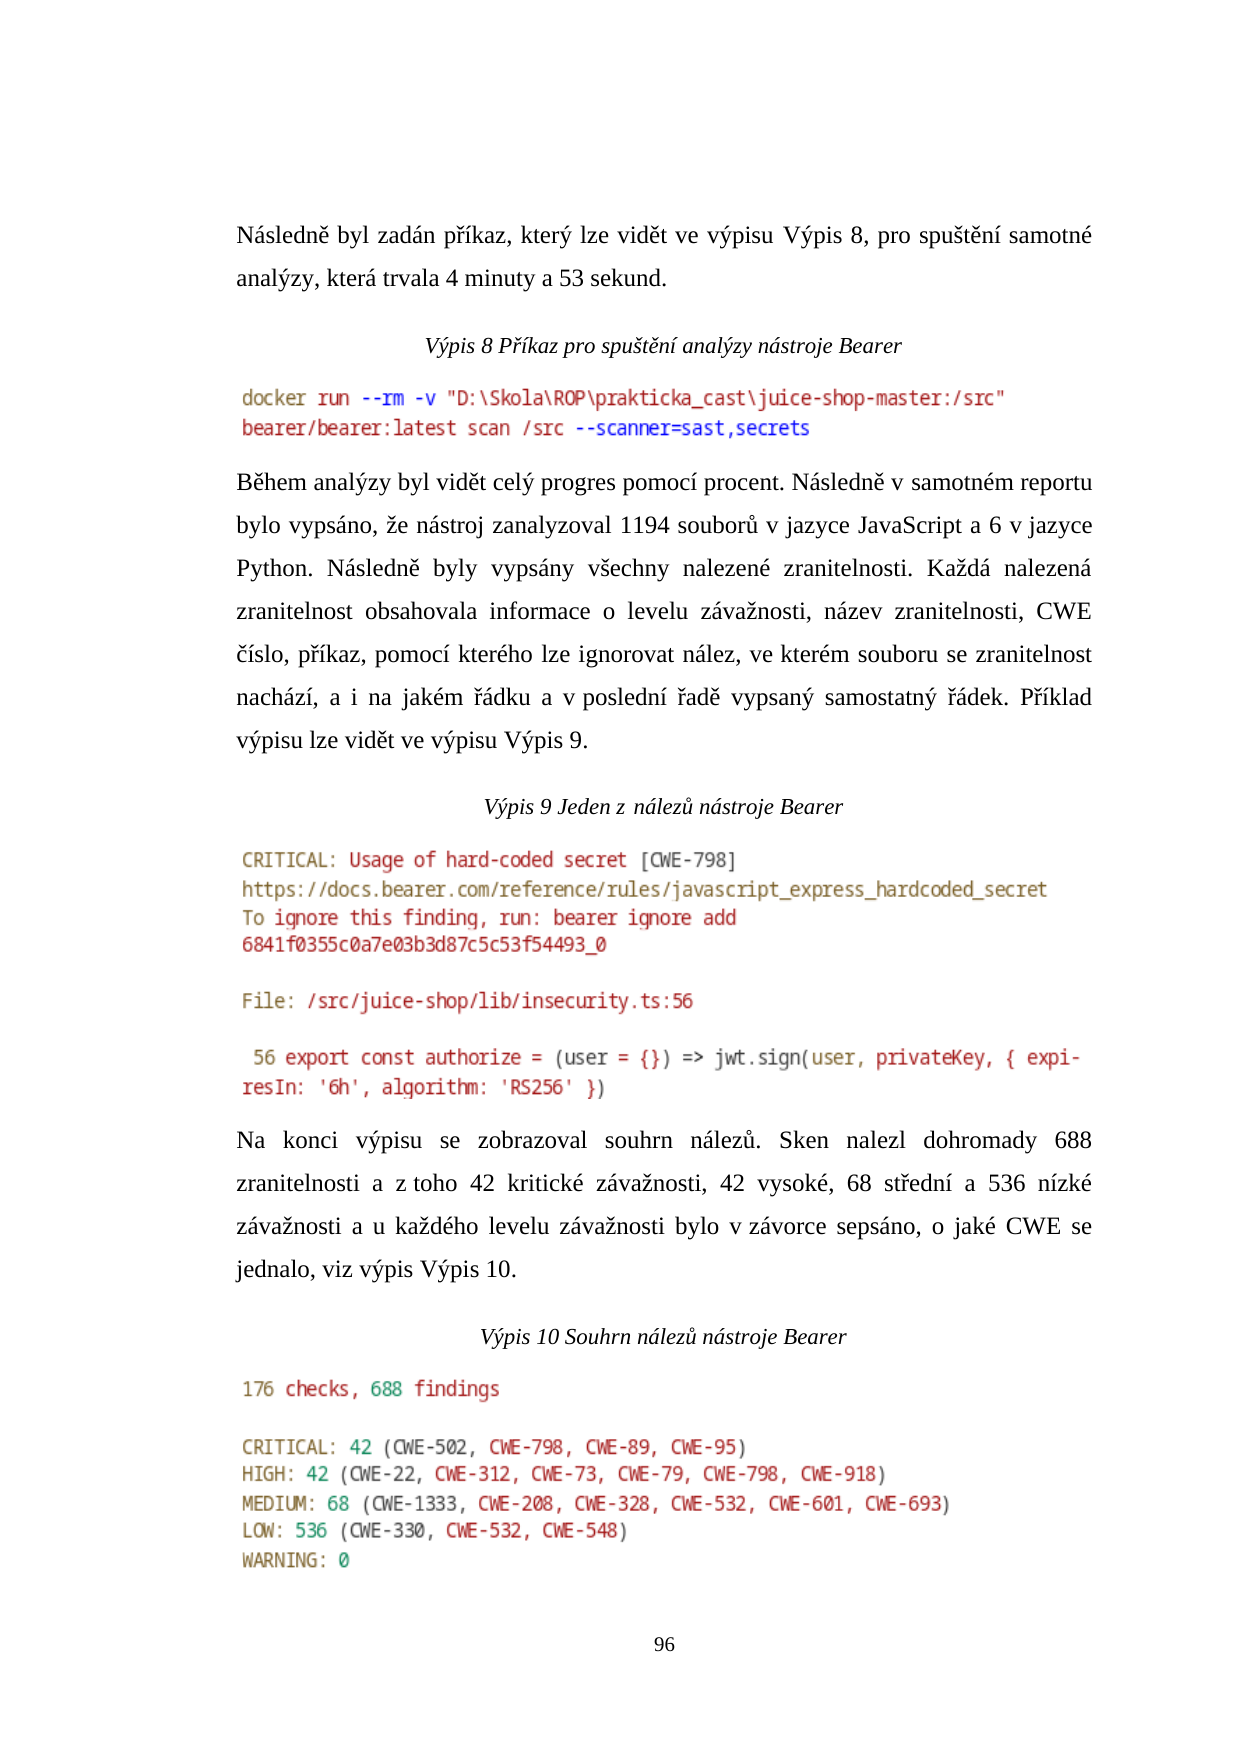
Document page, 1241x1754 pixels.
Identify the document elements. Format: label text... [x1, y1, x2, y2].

text Na konci výpisu se zobrazoval souhrn nálezů. Sken nalezl dohromady 688 zranitelnosti a z toho 42 kritické závažnosti, 42 vysoké, 68 střední a 536 nízké závažnosti a u každého levelu závažnosti bylo v závorce sepsáno, o jaké CWE se jednalo, viz výpis 10. [236, 1125, 1092, 1283]
text Během analýzy byl vidět celý progres pomocí procent. Následně v samotném reportu bylo vypsáno, že nástroj zanalyzoval 1194 souborů v jazyce JavaScript a 6 v jazyce Python. Následně byly vypsány všechny nalezené zranitelnosti. Každá nalezená zranitelnost obsahovala informace o levelu závažnosti, název zranitelnosti, CWE číslo, příkaz, pomocí kterého lze ignorovat nález, ve kterém souboru se zranitelnost nachází, a i na jakém řádku a v poslední řadě vypsaný samostatný řádek. Příklad výpisu lze vidět ve výpisu 9. [236, 467, 1092, 754]
text Následně byl zadán příkaz, který lze vidět ve výpisu 8, pro spuštění samotné analýzy, která trvala 4 minuty a 53 sekund. [236, 220, 1092, 292]
